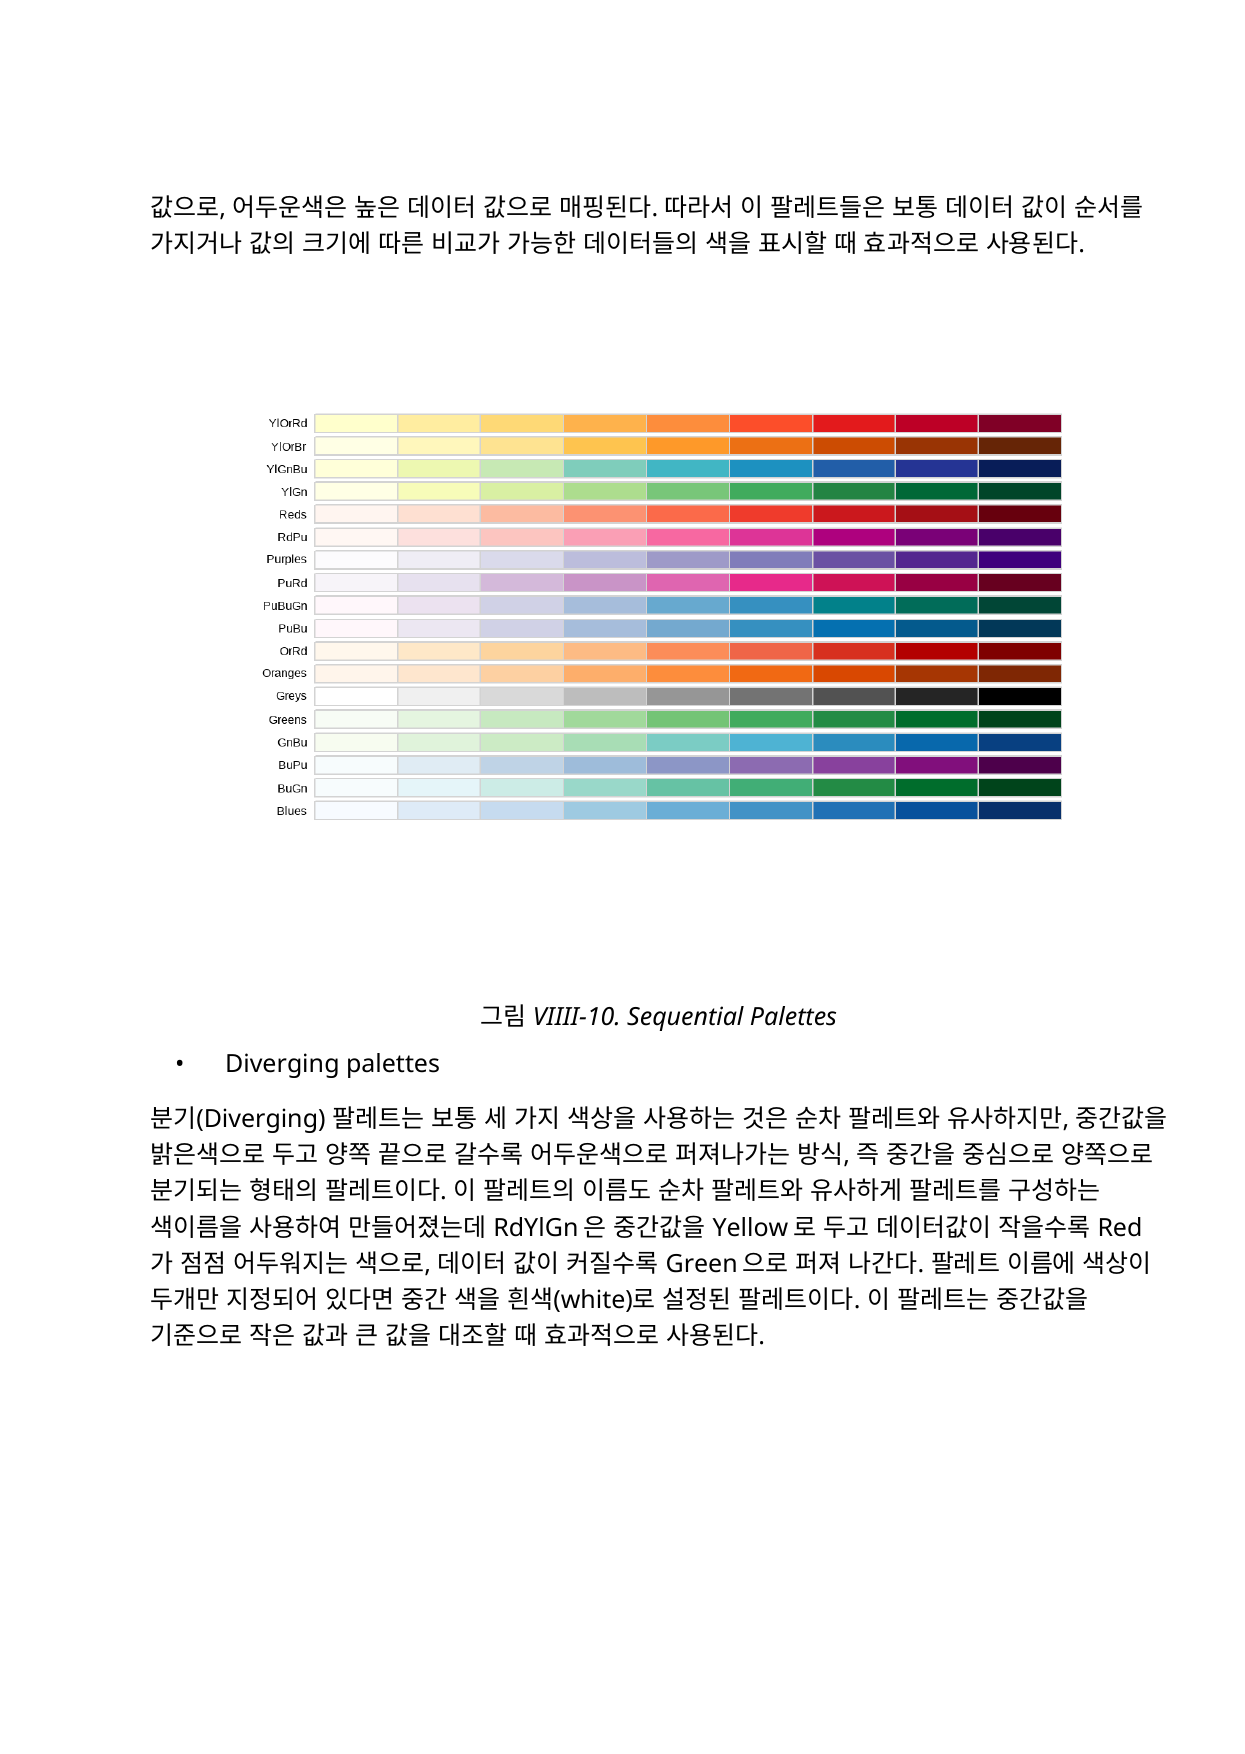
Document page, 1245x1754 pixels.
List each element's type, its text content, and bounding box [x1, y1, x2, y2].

list Diverging palettes [175, 1046, 1170, 1079]
text 그림 VIIII-10. Sequential Palettes [150, 999, 1170, 1033]
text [150, 187, 1170, 260]
text 분기(Diverging) 팔레트는 보통 세 가지 색상을 사용하는 것은 순차 팔레트와 유사하지만, 중간값을 밝은색으로 두고 양쪽 끝으로 갈수록 어두운색으로 퍼져나가는 방식, 즉 중간을 중심으로 양쪽으로 분기되는 형태의 팔레트이다. 이 팔레트의 이름도 순차 팔레트와 유사하게 팔레트를 구성하는 색이름을 사용하여 만들어졌는데 RdYlGn은 중간값을 Yellow로 두고 데이터값이 작을수록 Red가 점점 어두워지는 색으로, 데이터 값이 커질수록 Green으로 퍼져 나간다. 팔레트 이름에 색상이 두개만 지정되어 있다면 중간 색을 흰색(white)로 설정된 팔레트이다. 이 팔레트는 중간값을 기준으로 작은 값과 큰 값을 대조할 때 효과적으로 사용된다. [150, 1098, 1170, 1352]
picture [170, 278, 1150, 979]
